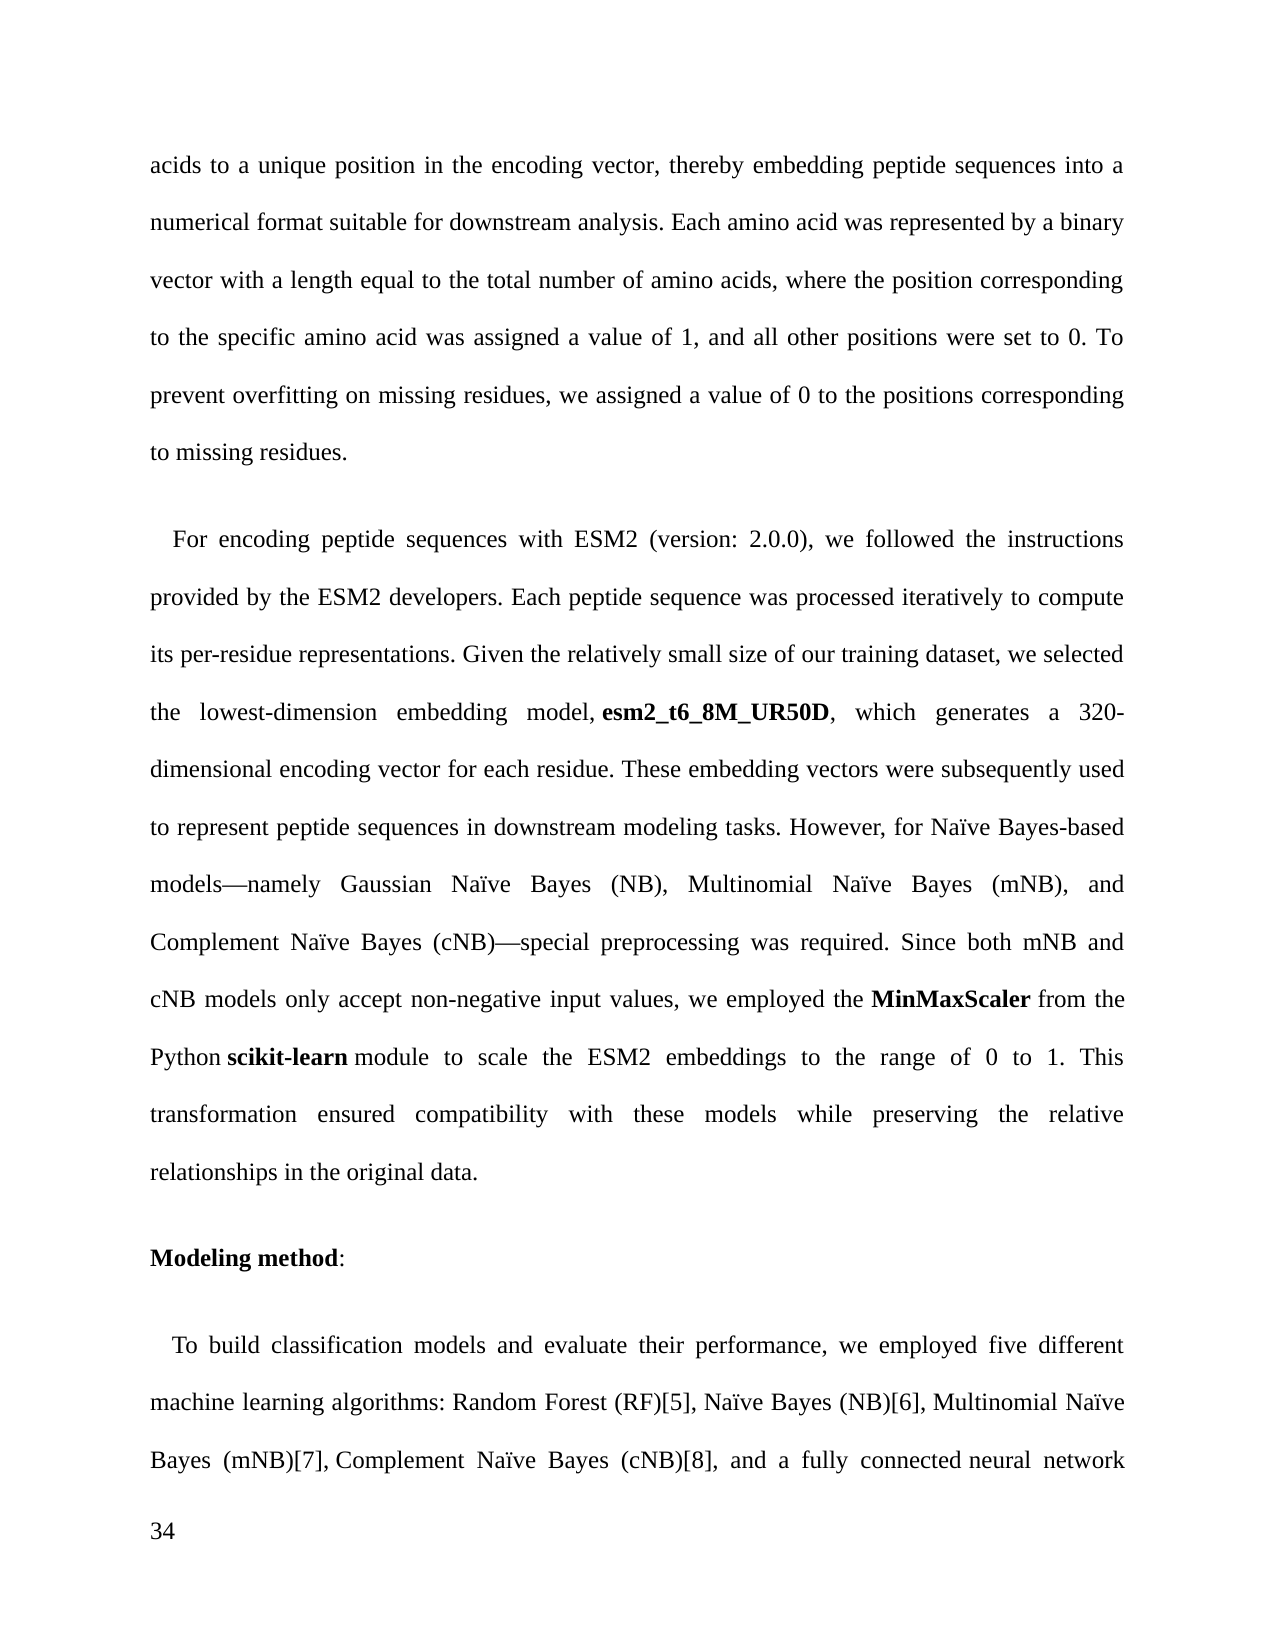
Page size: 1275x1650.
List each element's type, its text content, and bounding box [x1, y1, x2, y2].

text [150, 150, 1125, 466]
text For encoding peptide sequences with ESM2 (version: 2.0.0), we followed the instructions provided by the ESM2 developers. Each peptide sequence was processed iteratively to compute its per-residue representations. Given the relatively small size of our training dataset, we selected the lowest-dimension embedding model, esm2_t6_8M_UR50D, which generates a 320-dimensional encoding vector for each residue. These embedding vectors were subsequently used to represent peptide sequences in downstream modeling tasks. However, for Naïve Bayes-based models—namely Gaussian Naïve Bayes (NB), Multinomial Naïve Bayes (mNB), and Complement Naïve Bayes (cNB)—special preprocessing was required. Since both mNB and cNB models only accept non-negative input values, we employed the MinMaxScaler from the Python scikit-learn module to scale the ESM2 embeddings to the range of 0 to 1. This transformation ensured compatibility with these models while preserving the relative relationships in the original data. [150, 524, 1125, 1185]
text Modeling method: [150, 1243, 1125, 1272]
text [150, 1330, 1125, 1474]
